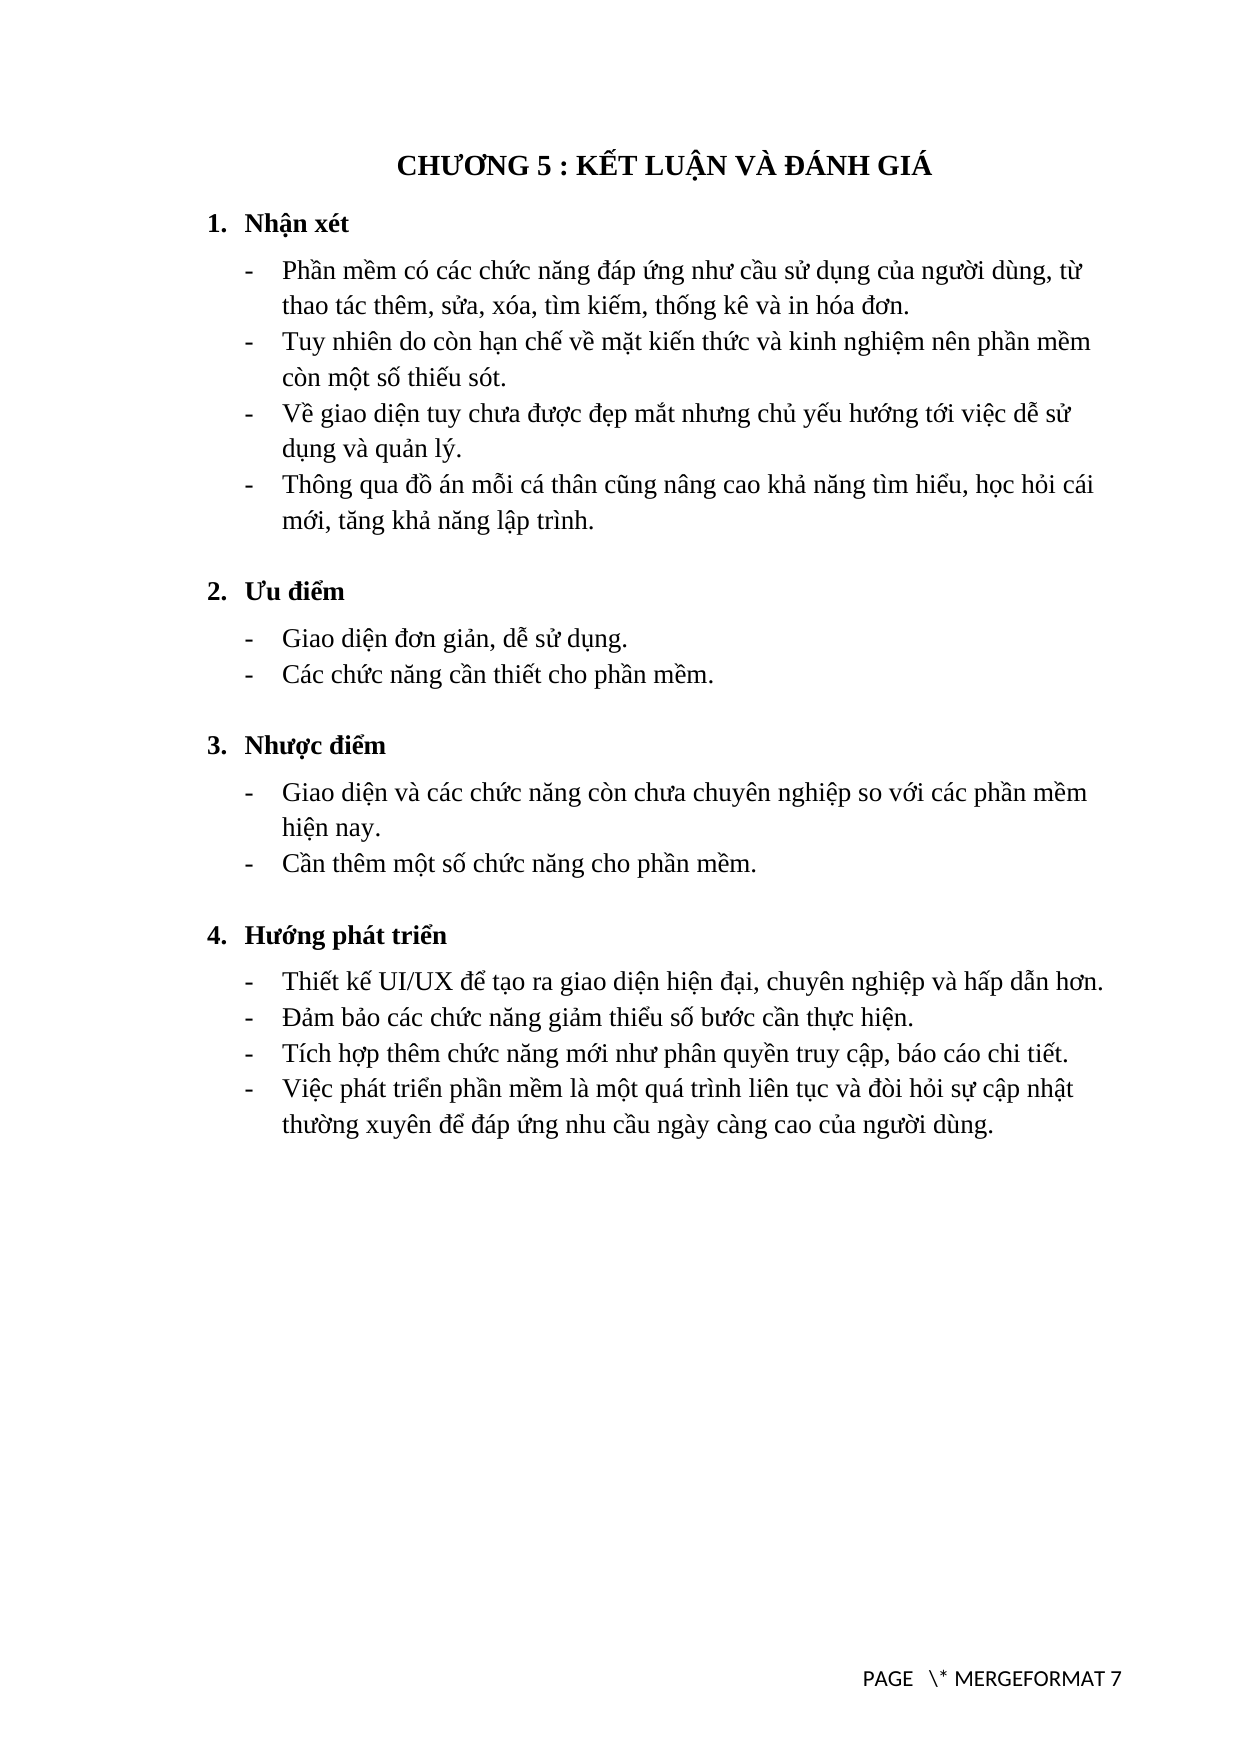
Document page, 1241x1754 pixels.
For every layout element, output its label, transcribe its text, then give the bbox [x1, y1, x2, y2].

text CHƯƠNG 5 : KẾT LUẬN VÀ ĐÁNH GIÁ [207, 148, 1122, 181]
list Hướng phát triển [207, 919, 1122, 950]
list Ưu điểm [207, 575, 1122, 606]
list Các chức năng cần thiết cho phần mềm. [244, 658, 1122, 689]
list Giao diện đơn giản, dễ sử dụng. [244, 622, 1122, 653]
list Tuy nhiên do còn hạn chế về mặt kiến thức và kinh nghiệm nên phần mềm còn một số thiếu sót. [244, 325, 1122, 392]
list Phần mềm có các chức năng đáp ứng như cầu sử dụng của người dùng, từ thao tác thêm, sửa, xóa, tìm kiếm, thống kê và in hóa đơn. [244, 254, 1122, 321]
list Tích hợp thêm chức năng mới như phân quyền truy cập, báo cáo chi tiết. [244, 1037, 1122, 1068]
list Giao diện và các chức năng còn chưa chuyên nghiệp so với các phần mềm hiện nay. [244, 776, 1122, 843]
list Việc phát triển phần mềm là một quá trình liên tục và đòi hỏi sự cập nhật thường xuyên để đáp ứng nhu cầu ngày càng cao của người dùng. [244, 1073, 1122, 1139]
list Thông qua đồ án mỗi cá thân cũng nâng cao khả năng tìm hiểu, học hỏi cái mới, tăng khả năng lập trình. [244, 468, 1122, 535]
list Đảm bảo các chức năng giảm thiểu số bước cần thực hiện. [244, 1001, 1122, 1032]
list Nhược điểm [207, 729, 1122, 760]
list Nhận xét [207, 207, 1122, 238]
list Thiết kế UI/UX để tạo ra giao diện hiện đại, chuyên nghiệp và hấp dẫn hơn. [244, 965, 1122, 997]
list Cần thêm một số chức năng cho phần mềm. [244, 847, 1122, 878]
list Về giao diện tuy chưa được đẹp mắt nhưng chủ yếu hướng tới việc dễ sử dụng và quản lý. [244, 397, 1122, 463]
